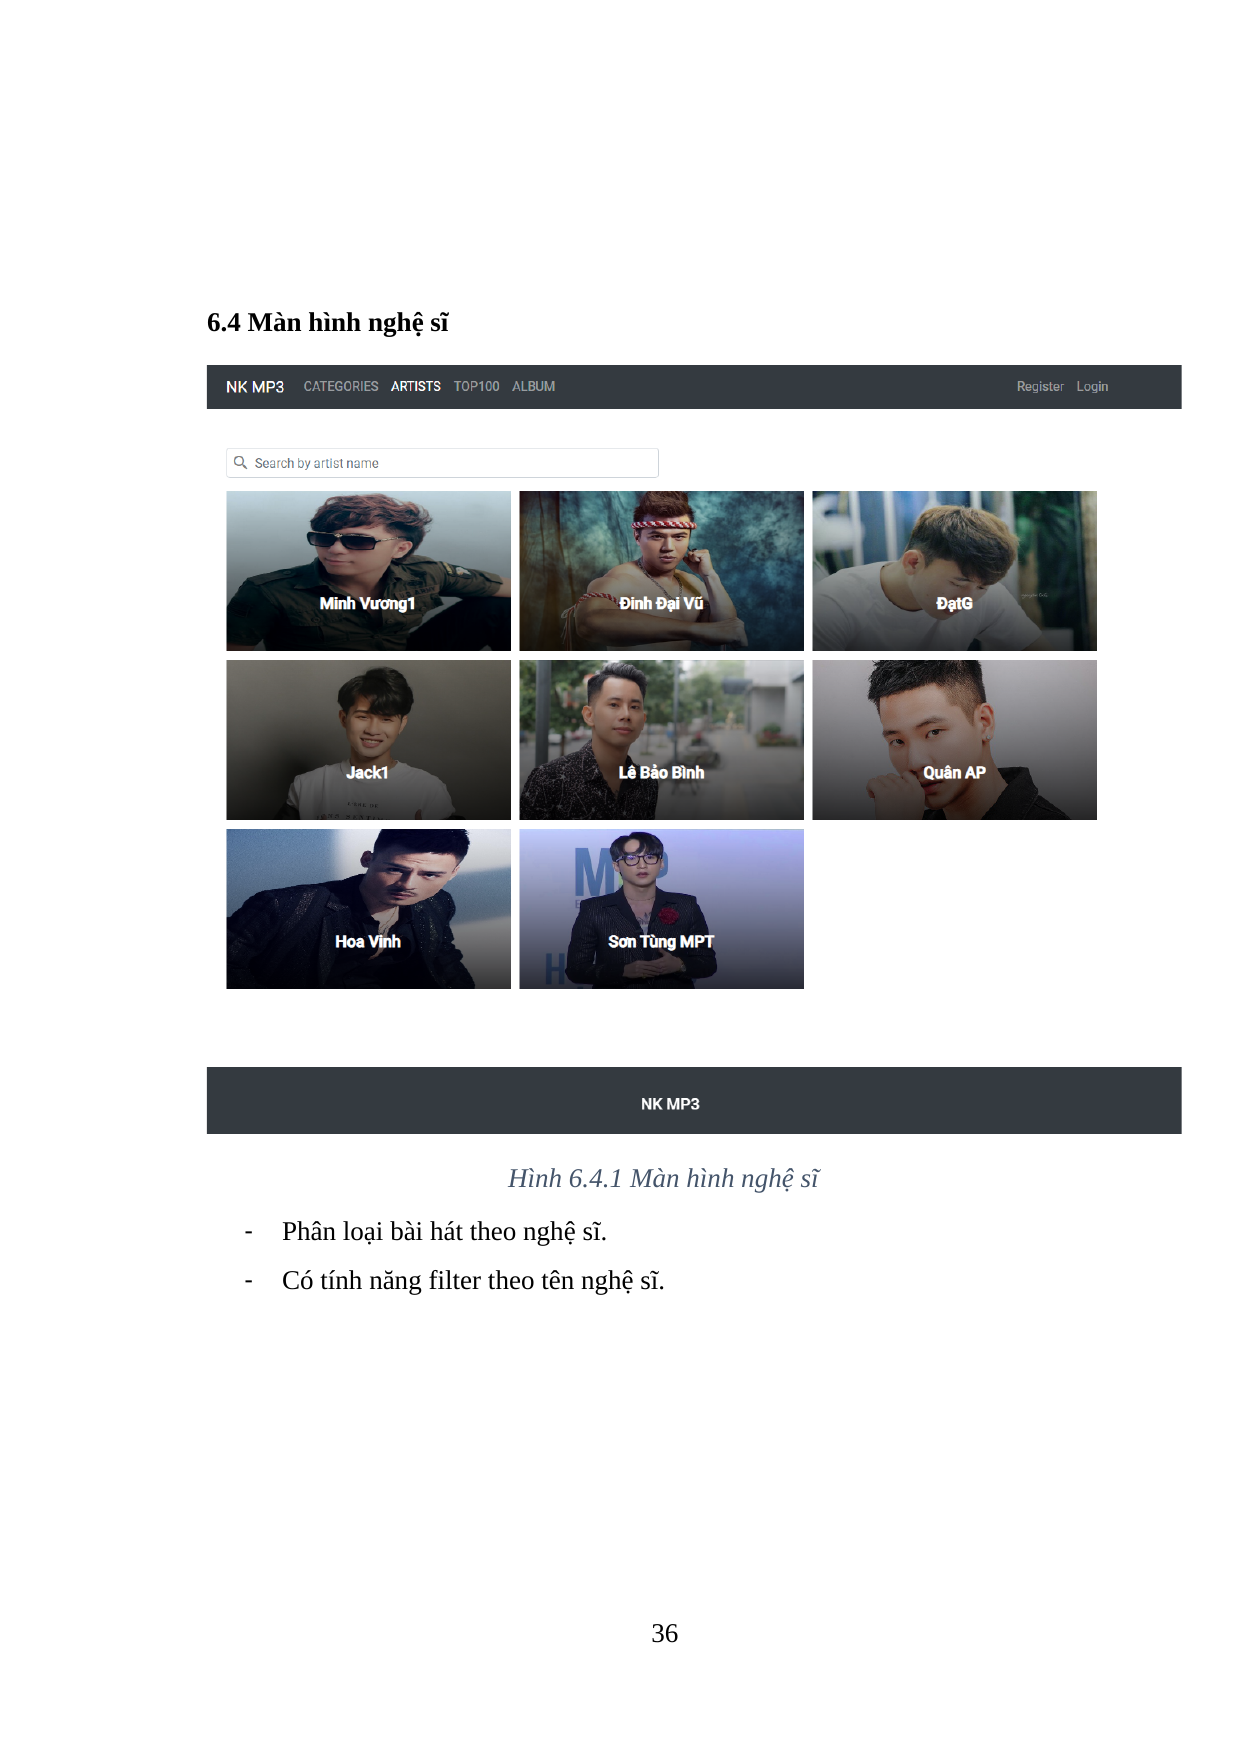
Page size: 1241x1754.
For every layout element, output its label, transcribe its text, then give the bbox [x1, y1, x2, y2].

list Có tính năng filter theo tên nghệ sĩ. [244, 1263, 1122, 1296]
picture [206, 365, 1182, 1134]
text Hình 6.4.1 Màn hình nghệ sĩ [207, 1162, 1122, 1193]
list Phân loại bài hát theo nghệ sĩ. [244, 1214, 1122, 1247]
subtitle 6.4 Màn hình nghệ sĩ [207, 306, 1122, 337]
